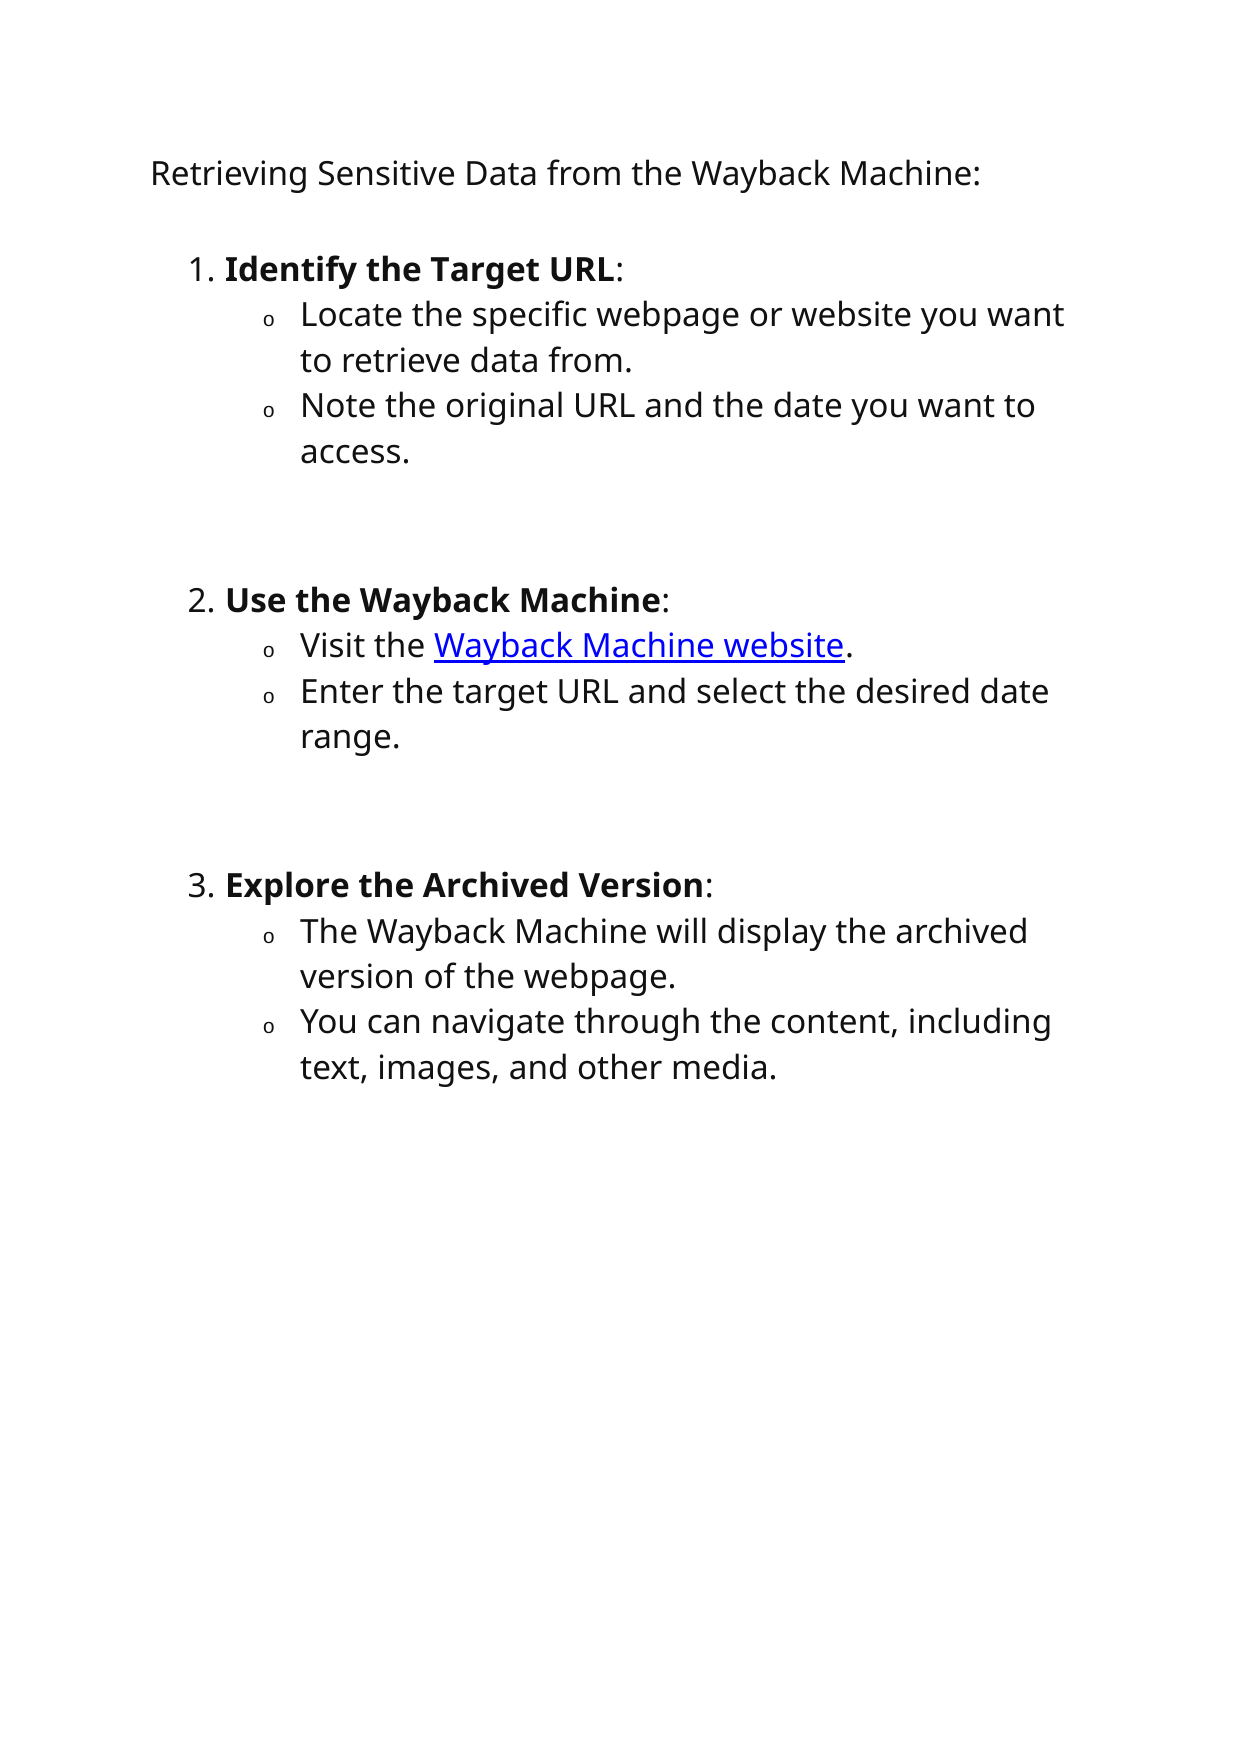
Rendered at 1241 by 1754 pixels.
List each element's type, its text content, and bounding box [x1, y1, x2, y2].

list Visit the Wayback Machine website. [262, 622, 1090, 667]
list Locate the specific webpage or website you want to retrieve data from. [262, 291, 1090, 382]
list Enter the target URL and select the desired date range. [262, 667, 1090, 758]
list Note the original URL and the date you want to access. [262, 382, 1090, 473]
list Use the Wayback Machine: [187, 577, 1090, 622]
list Identify the Target URL: [187, 246, 1090, 291]
list The Wayback Machine will display the archived version of the webpage. [262, 907, 1090, 998]
subtitle Retrieving Sensitive Data from the Wayback Machine: [150, 150, 1090, 195]
list Explore the Archived Version: [187, 862, 1090, 907]
list You can navigate through the content, including text, images, and other media. [262, 998, 1090, 1089]
